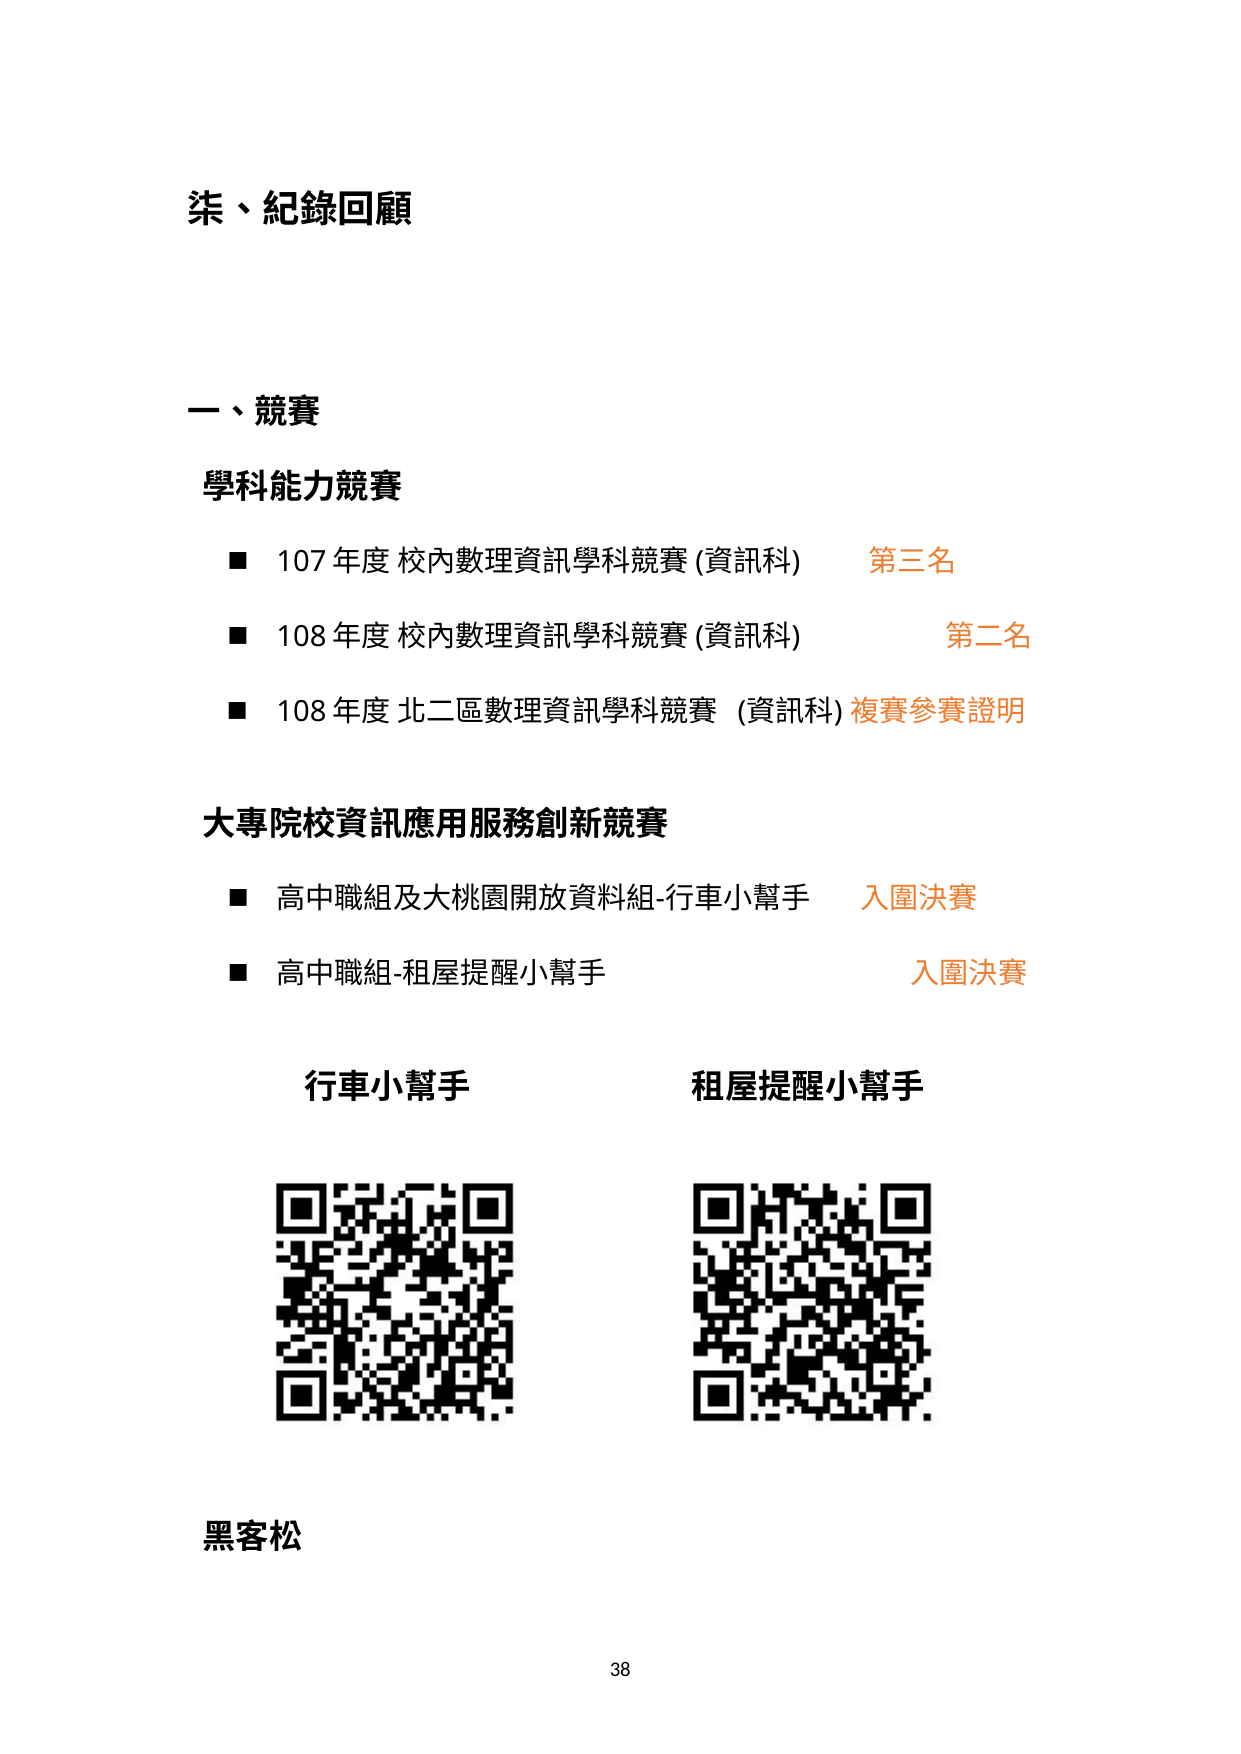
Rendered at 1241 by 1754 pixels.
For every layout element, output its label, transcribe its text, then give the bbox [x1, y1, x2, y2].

list 107年度 校內數理資訊學科競賽 (資訊科) 第三名 [227, 521, 1053, 596]
text 學科能力競賽 [187, 446, 1053, 521]
subtitle 一、競賽 [187, 371, 1053, 446]
subtitle 柒、紀錄回顧 [187, 169, 1053, 244]
text 大專院校資訊應用服務創新競賽 [187, 783, 1053, 858]
list 108年度 北二區數理資訊學科競賽 (資訊科) 複賽參賽證明 [226, 671, 1053, 746]
list 高中職組及大桃園開放資料組-行車小幫手 入圍決賽 [227, 858, 1053, 933]
picture [665, 1156, 959, 1450]
text 黑客松 [187, 1496, 1053, 1571]
list 高中職組-租屋提醒小幫手 入圍決賽 [227, 933, 1053, 1008]
list 108年度 校內數理資訊學科競賽 (資訊科) 第二名 [227, 596, 1053, 671]
picture [248, 1156, 542, 1450]
